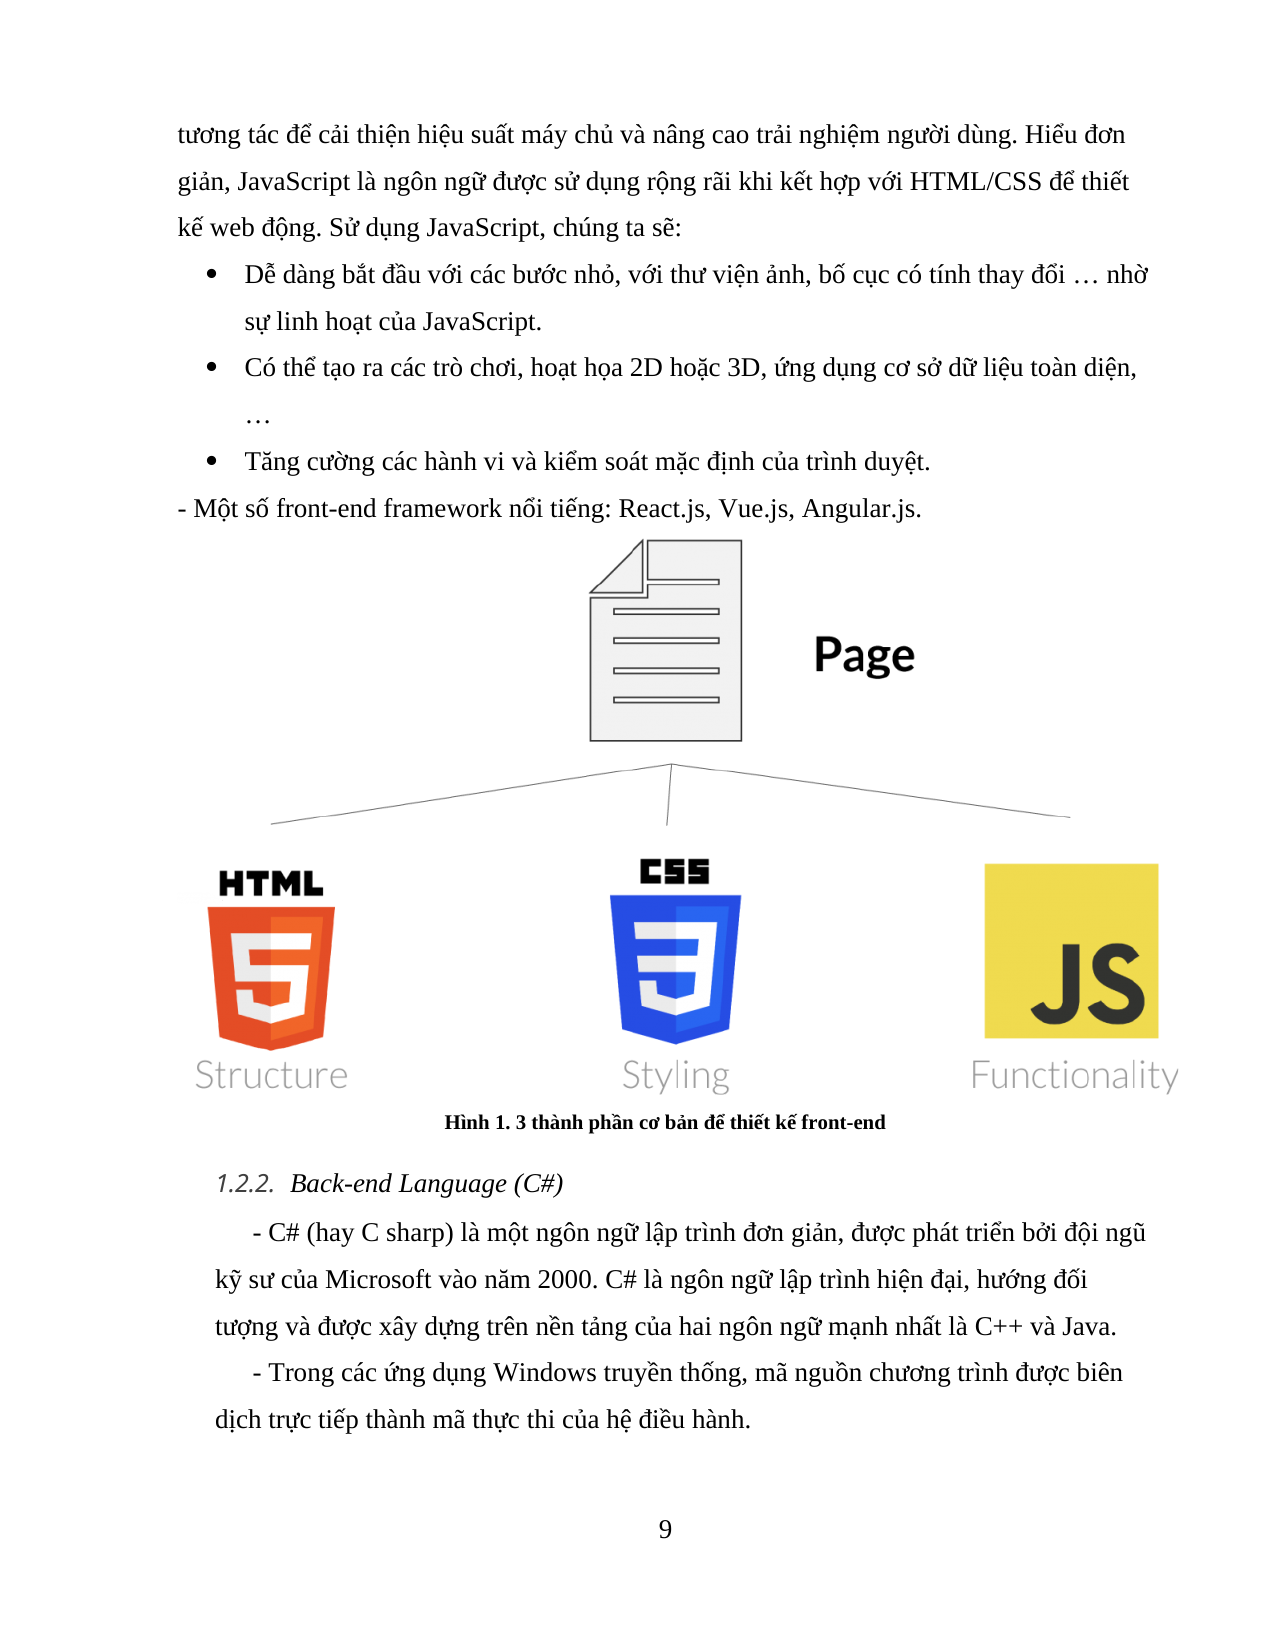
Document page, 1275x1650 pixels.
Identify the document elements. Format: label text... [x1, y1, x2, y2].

list Có thể tạo ra các trò chơi, hoạt họa 2D hoặc 3D, ứng dụng cơ sở dữ liệu toàn diện,… [207, 352, 1153, 429]
text - Trong các ứng dụng Windows truyền thống, mã nguồn chương trình được biên dịch trực tiếp thành mã thực thi của hệ điều hành. [215, 1357, 1153, 1434]
list Dễ dàng bắt đầu với các bước nhỏ, với thư viện ảnh, bố cục có tính thay đổi … nhờ sự linh hoạt của JavaScript. [207, 258, 1153, 336]
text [177, 118, 1153, 243]
list Back-end Language (C#) [215, 1166, 1153, 1199]
text - Một số front-end framework nổi tiếng: React.js, Vue.js, Angular.js. [177, 492, 1153, 523]
list Tăng cường các hành vi và kiểm soát mặc định của trình duyệt. [207, 445, 1153, 476]
text - C# (hay C sharp) là một ngôn ngữ lập trình đơn giản, được phát triển bởi đội ngũ kỹ sư của Microsoft vào năm 2000. C# là ngôn ngữ lập trình hiện đại, hướng đối tượng và được xây dựng trên nền tảng của hai ngôn ngữ mạnh nhất là C++ và Java. [215, 1217, 1153, 1341]
picture [177, 538, 1179, 1095]
